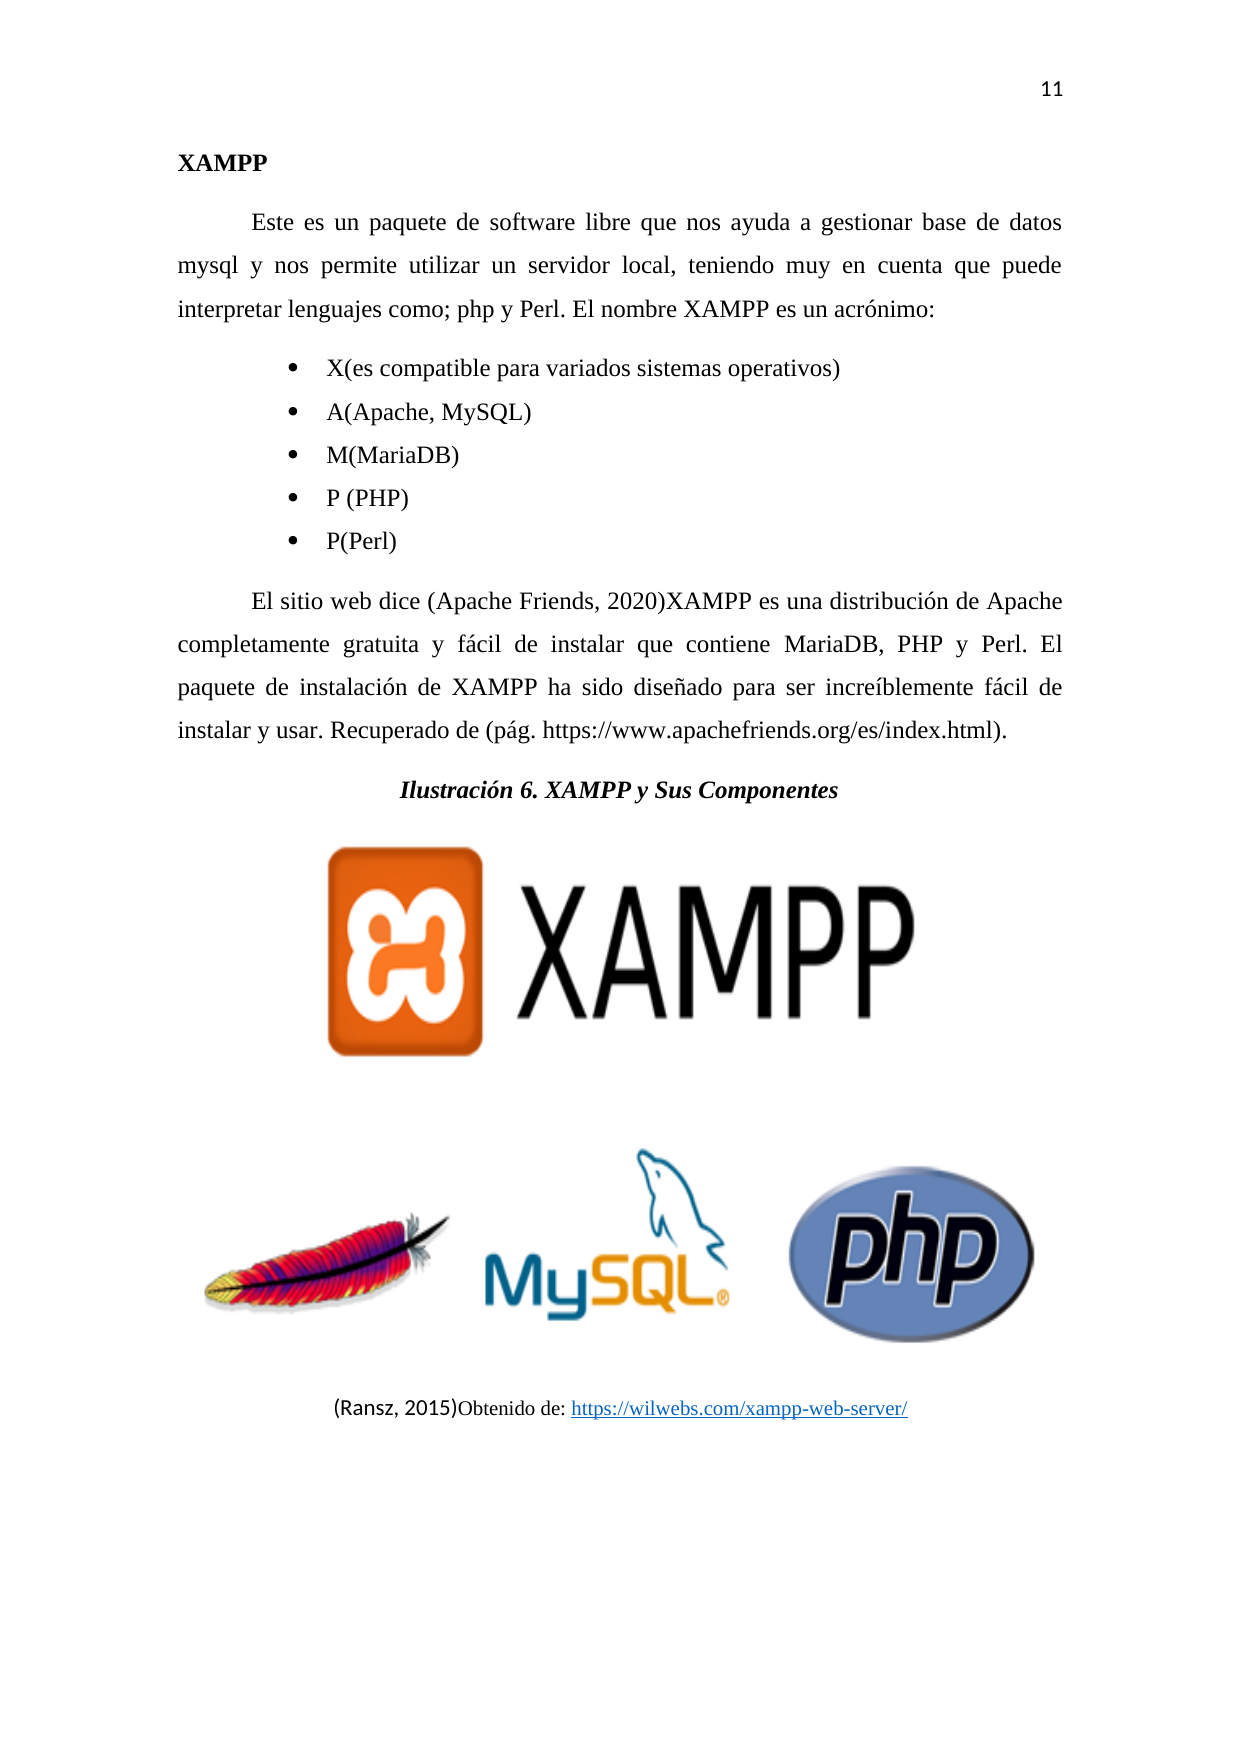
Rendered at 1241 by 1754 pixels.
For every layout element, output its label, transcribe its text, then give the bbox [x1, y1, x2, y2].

list X(es compatible para variados sistemas operativos) [288, 353, 1063, 382]
picture [193, 818, 1048, 1379]
text Este es un paquete de software libre que nos ayuda a gestionar base de datos mysql y nos permite utilizar un servidor local, teniendo muy en cuenta que puede interpretar lenguajes como; php y Perl. El nombre XAMPP es un acrónimo: [177, 207, 1063, 322]
list M(MariaDB) [288, 440, 1063, 468]
text Obtenido de: https://wilwebs.com/xampp-web-server/ [177, 1393, 1063, 1421]
list P(Perl) [288, 526, 1063, 555]
text Ilustración 6. XAMPP y Sus Componentes [177, 775, 1063, 804]
list A(Apache, MySQL) [288, 397, 1063, 425]
list P (PHP) [288, 483, 1063, 512]
text XAMPP [177, 148, 1063, 176]
text El sitio web diceXAMPP es una distribución de Apache completamente gratuita y fácil de instalar que contiene MariaDB, PHP y Perl. El paquete de instalación de XAMPP ha sido diseñado para ser increíblemente fácil de instalar y usar. Recuperado de. [177, 586, 1063, 744]
